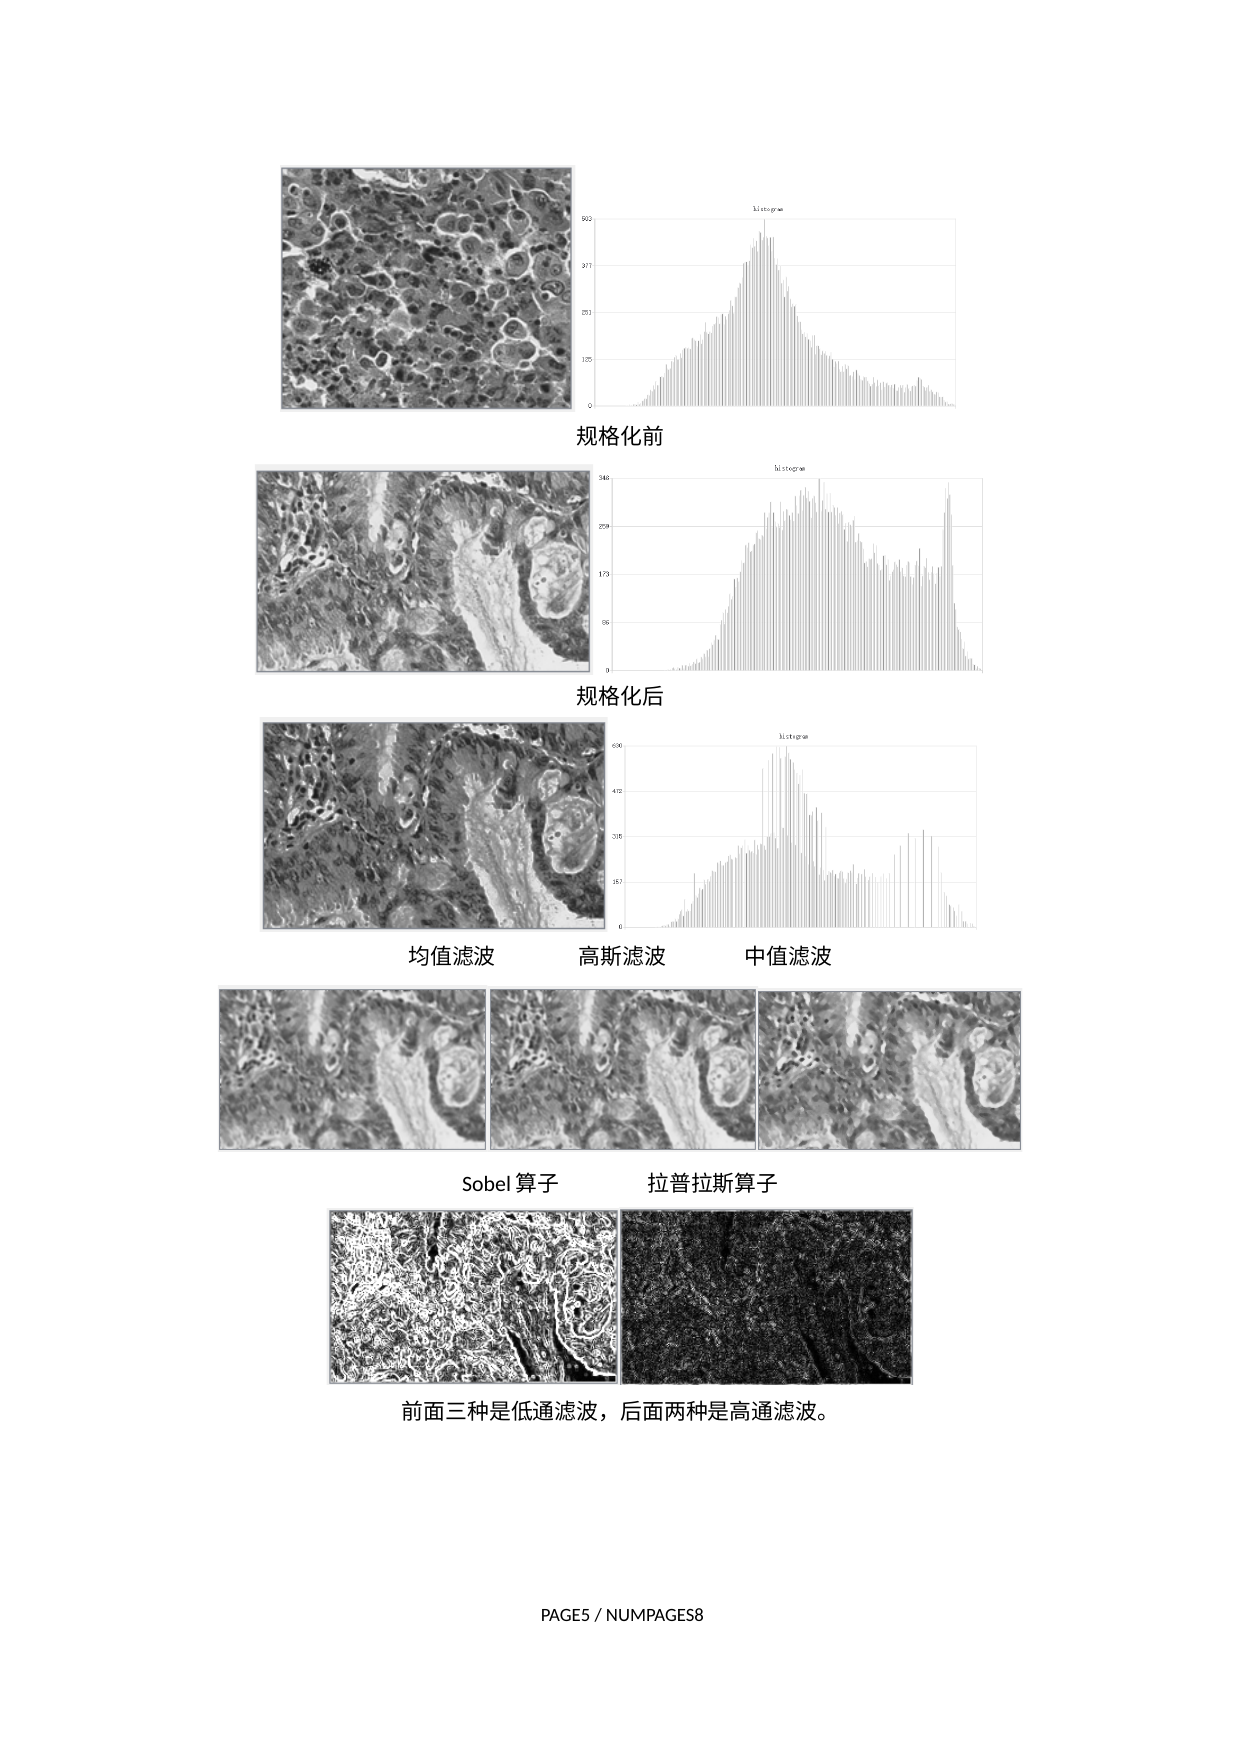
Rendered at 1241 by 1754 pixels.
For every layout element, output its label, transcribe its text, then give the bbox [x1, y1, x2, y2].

text 前面三种是低通滤波，后面两种是高通滤波。 [187, 1393, 1053, 1426]
text Sobel算子 拉普拉斯算子 [187, 1166, 1053, 1198]
picture [217, 985, 1023, 1152]
picture [280, 165, 961, 412]
picture [326, 1207, 914, 1385]
text 规格化后 [187, 678, 1053, 711]
picture [259, 717, 981, 932]
text 规格化前 [187, 418, 1053, 451]
text 均值滤波 高斯滤波 中值滤波 [187, 938, 1053, 971]
picture [254, 455, 986, 675]
